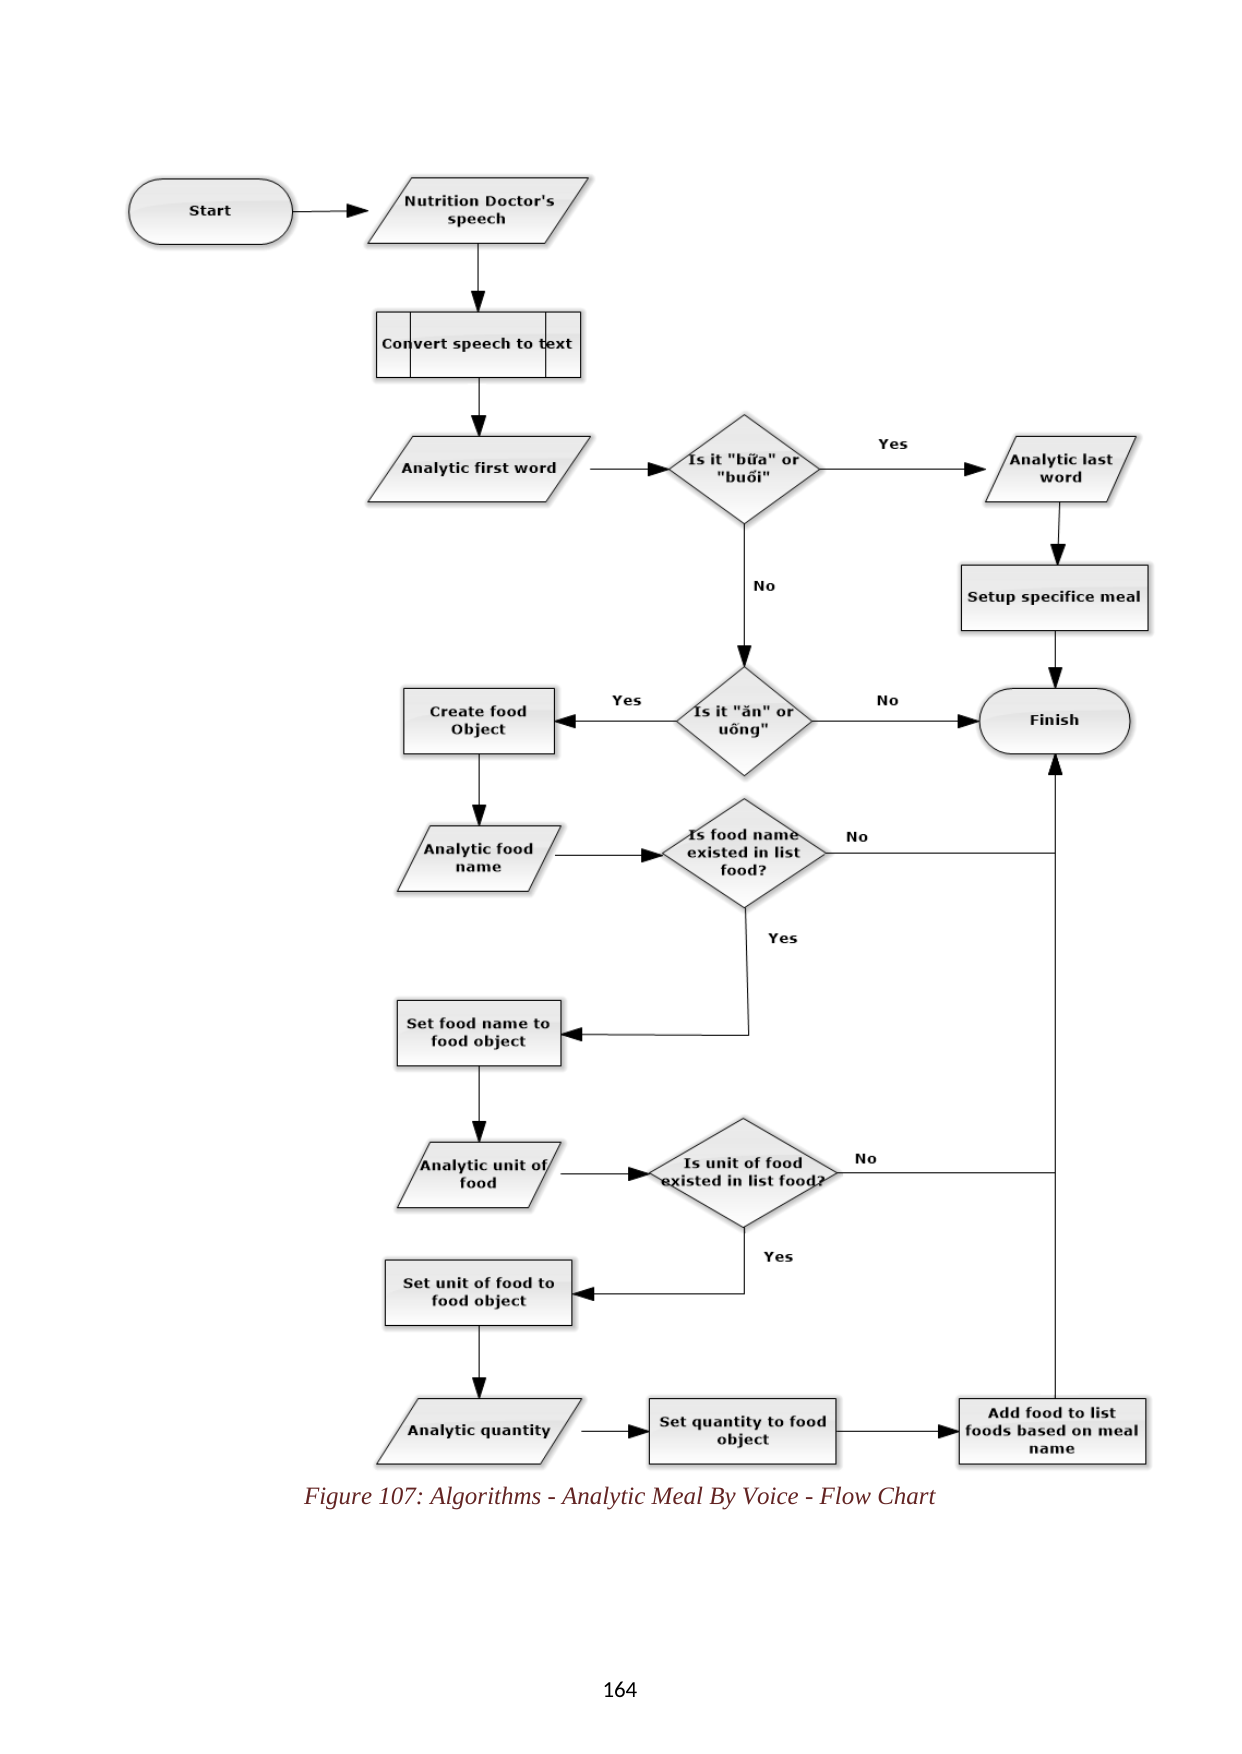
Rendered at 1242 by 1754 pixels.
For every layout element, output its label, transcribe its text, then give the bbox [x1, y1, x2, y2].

text Figure 107: Algorithms - Analytic Meal By Voice - Flow Chart [94, 1481, 1146, 1509]
picture [112, 162, 1165, 1481]
